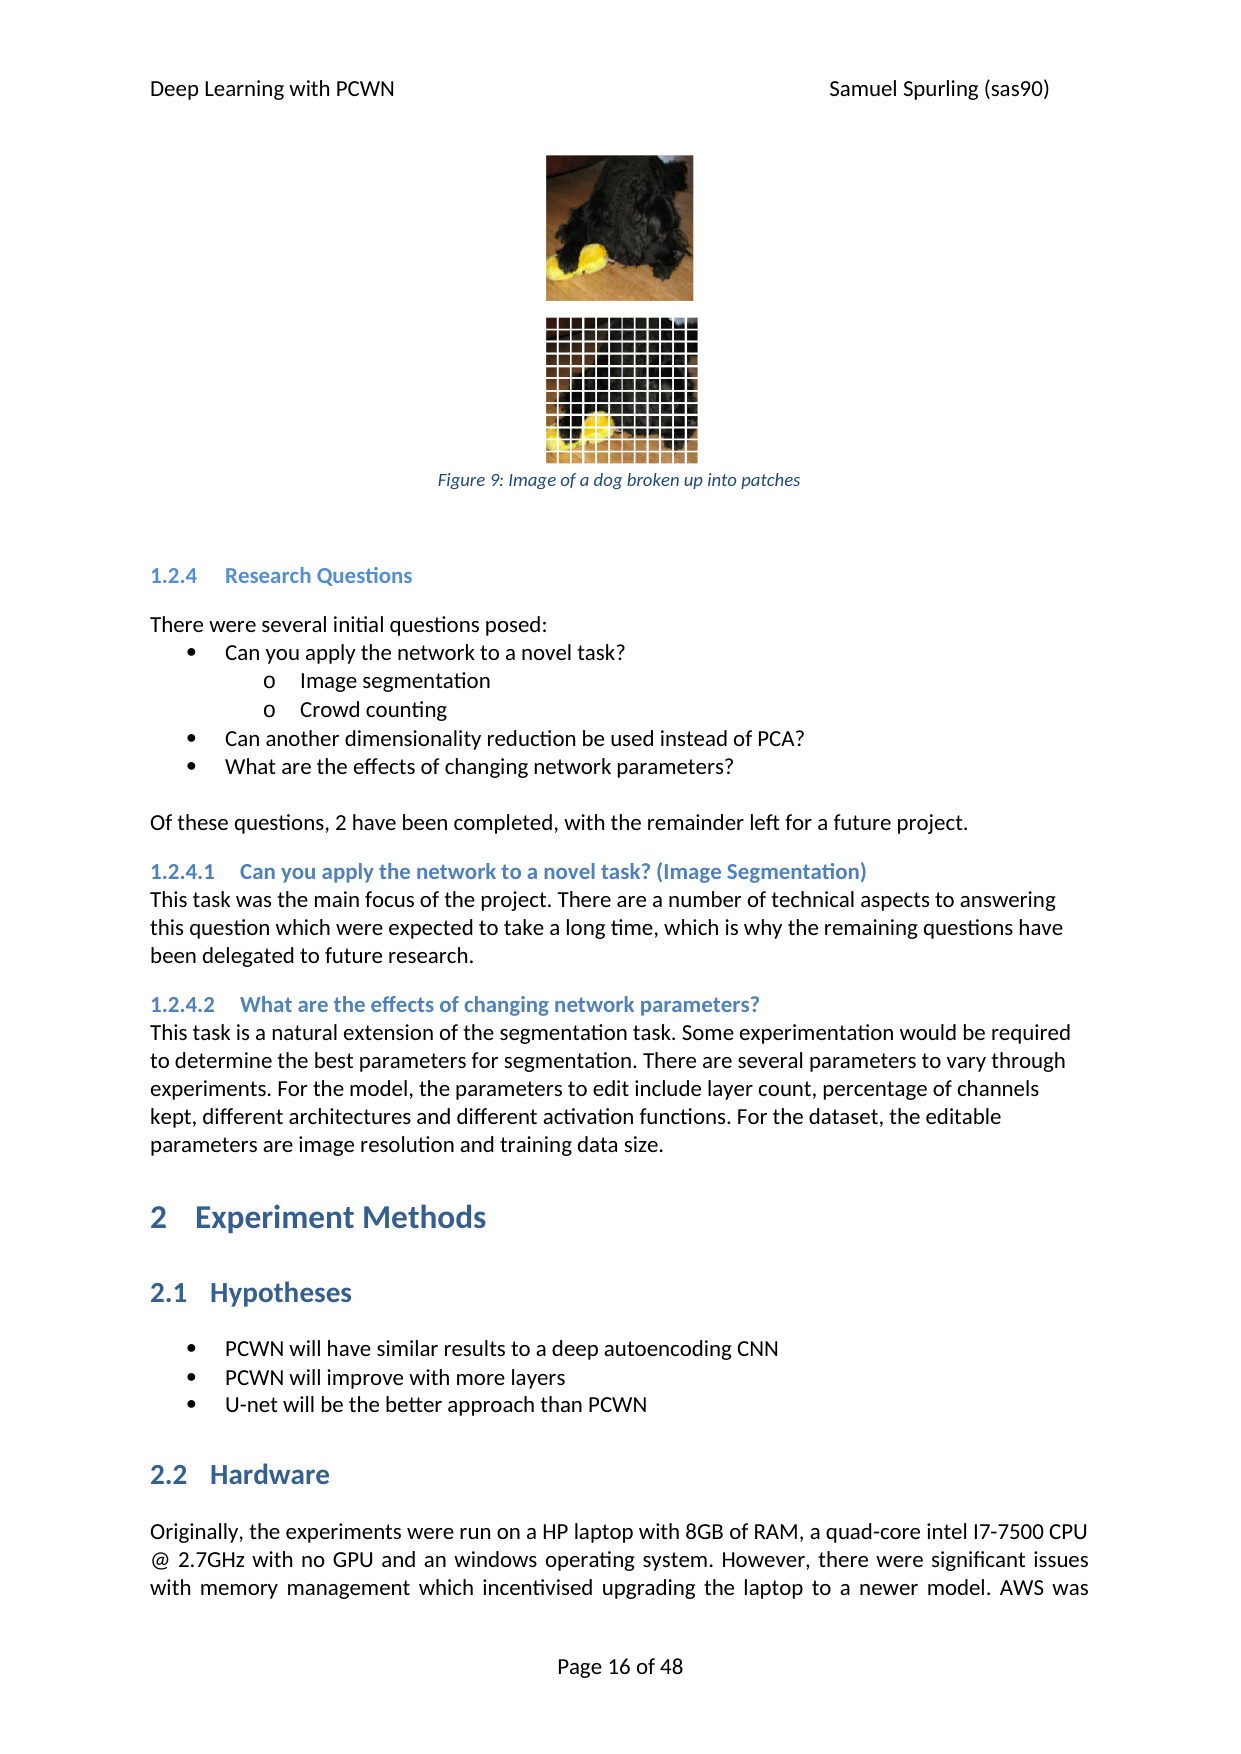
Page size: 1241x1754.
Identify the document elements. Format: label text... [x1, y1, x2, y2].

text This task was the main focus of the project. There are a number of technical aspects to answering this question which were expected to take a long time, which is why the remaining questions have been delegated to future research. [150, 885, 1090, 969]
text There were several initial questions posed: [150, 610, 1090, 638]
list Can another dimensionality reduction be used instead of PCA? [187, 724, 1090, 752]
list Can you apply the network to a novel task? [187, 638, 1090, 666]
text This task is a natural extension of the segmentation task. Some experimentation would be required to determine the best parameters for segmentation. There are several parameters to vary through experiments. For the model, the parameters to edit include layer count, percentage of channels kept, different architectures and different activation functions. For the dataset, the editable parameters are image resolution and training data size. [150, 1018, 1090, 1158]
list Image segmentation [262, 666, 1090, 695]
list PCWN will have similar results to a deep autoencoding CNN [187, 1334, 1090, 1363]
text Of these questions, 2 have been completed, with the remainder left for a future project. [150, 808, 1090, 836]
subtitle Experiment Methods [150, 1196, 1090, 1236]
picture [538, 150, 702, 469]
subtitle Hardware [150, 1456, 1090, 1492]
list What are the effects of changing network parameters? [187, 752, 1090, 780]
list U-net will be the better approach than PCWN [187, 1391, 1090, 1419]
subtitle What are the effects of changing network parameters? [150, 990, 1090, 1018]
subtitle Research Questions [150, 561, 1090, 589]
subtitle Hypotheses [150, 1274, 1090, 1309]
list Crowd counting [262, 695, 1090, 724]
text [150, 1517, 1090, 1601]
list PCWN will improve with more layers [187, 1363, 1090, 1391]
subtitle Can you apply the network to a novel task? (Image Segmentation) [150, 857, 1090, 885]
text Figure 9: Image of a dog broken up into patches [150, 468, 1090, 491]
